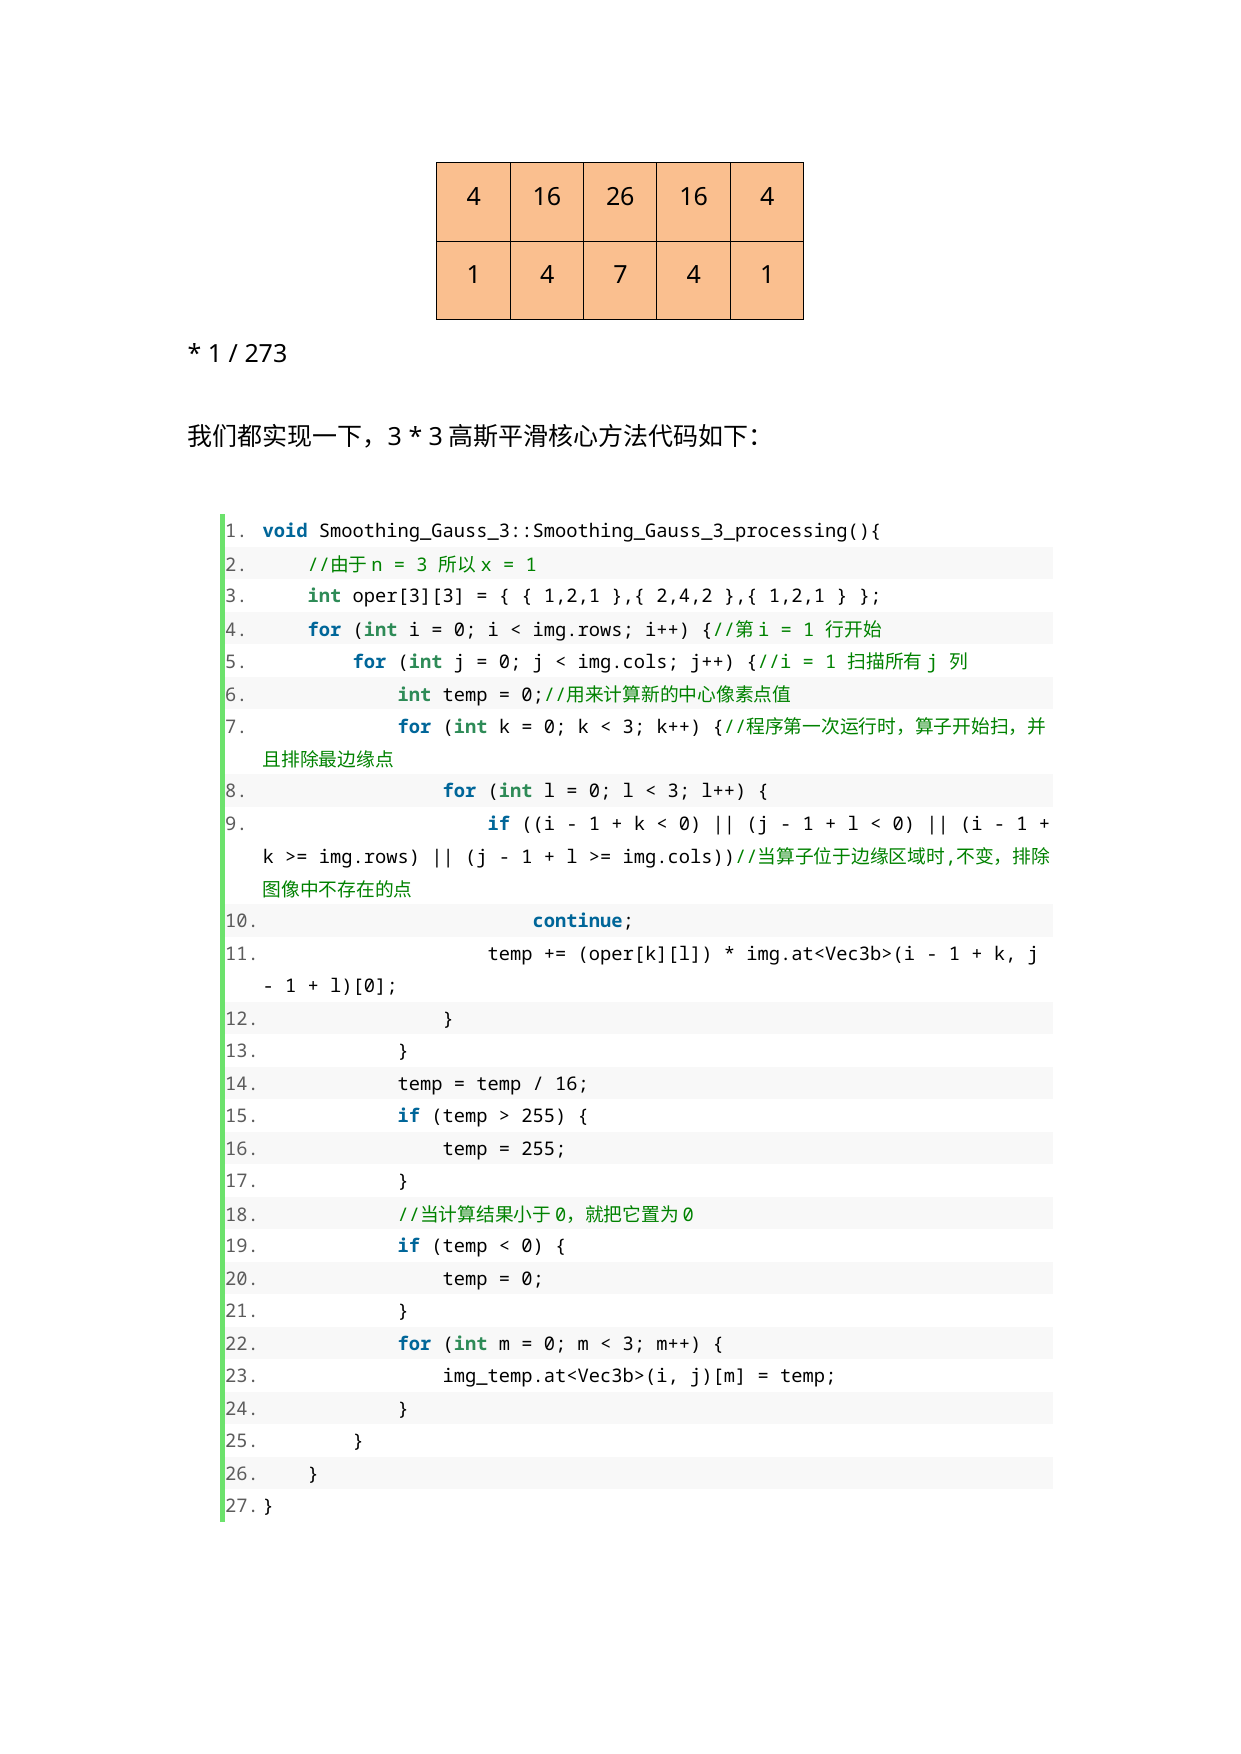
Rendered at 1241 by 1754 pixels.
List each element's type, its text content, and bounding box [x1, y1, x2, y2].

list for (int l = 0; l < 3; l++) { [225, 774, 1053, 807]
list } [225, 1002, 1053, 1034]
text * 1 / 273 [187, 320, 1053, 385]
list temp = 0; [225, 1262, 1053, 1294]
list temp = temp / 16; [225, 1067, 1053, 1099]
list } [225, 1457, 1053, 1489]
list } [225, 1392, 1053, 1424]
list void Smoothing_Gauss_3::Smoothing_Gauss_3_processing(){ [225, 514, 1053, 547]
list if ((i - 1 + k < 0) || (j - 1 + l < 0) || (i - 1 + k >= img.rows) || (j - 1 + l >= img.cols))//当算子位于边缘区域时,不变，排除图像中不存在的点 [225, 807, 1053, 904]
list if (temp > 255) { [225, 1099, 1053, 1132]
list } [225, 1424, 1053, 1457]
list for (int m = 0; m < 3; m++) { [225, 1327, 1053, 1359]
table_cell 1 [731, 242, 803, 319]
list } [225, 1034, 1053, 1067]
table_cell 7 [584, 242, 656, 319]
table_cell 16 [511, 163, 583, 241]
table_cell 4 [437, 163, 510, 241]
table_cell 4 [731, 163, 803, 241]
list } [225, 1489, 1053, 1522]
list continue; [225, 904, 1053, 937]
table_cell 1 [437, 242, 510, 319]
table_cell 4 [657, 242, 730, 319]
list } [225, 1164, 1053, 1197]
table_cell 4 [511, 242, 583, 319]
list } [225, 1294, 1053, 1327]
list //由于n = 3 所以 x = 1 [225, 547, 1053, 579]
list temp += (oper[k][l]) * img.at<Vec3b>(i - 1 + k, j - 1 + l)[0]; [225, 937, 1053, 1002]
list img_temp.at<Vec3b>(i, j)[m] = temp; [225, 1359, 1053, 1392]
list temp = 255; [225, 1132, 1053, 1164]
list for (int k = 0; k < 3; k++) {//程序第一次运行时，算子开始扫，并且排除最边缘点 [225, 709, 1053, 774]
list if (temp < 0) { [225, 1229, 1053, 1262]
list for (int i = 0; i < img.rows; i++) {//第 i = 1 行开始 [225, 612, 1053, 644]
table_cell 26 [584, 163, 656, 241]
table_cell 16 [657, 163, 730, 241]
list int temp = 0;//用来计算新的中心像素点值 [225, 677, 1053, 709]
list for (int j = 0; j < img.cols; j++) {//i = 1 扫描所有 j 列 [225, 644, 1053, 677]
text 我们都实现一下，3 * 3高斯平滑核心方法代码如下： [187, 402, 1053, 467]
list int oper[3][3] = { { 1,2,1 },{ 2,4,2 },{ 1,2,1 } }; [225, 579, 1053, 612]
list //当计算结果小于0，就把它置为0 [225, 1197, 1053, 1229]
